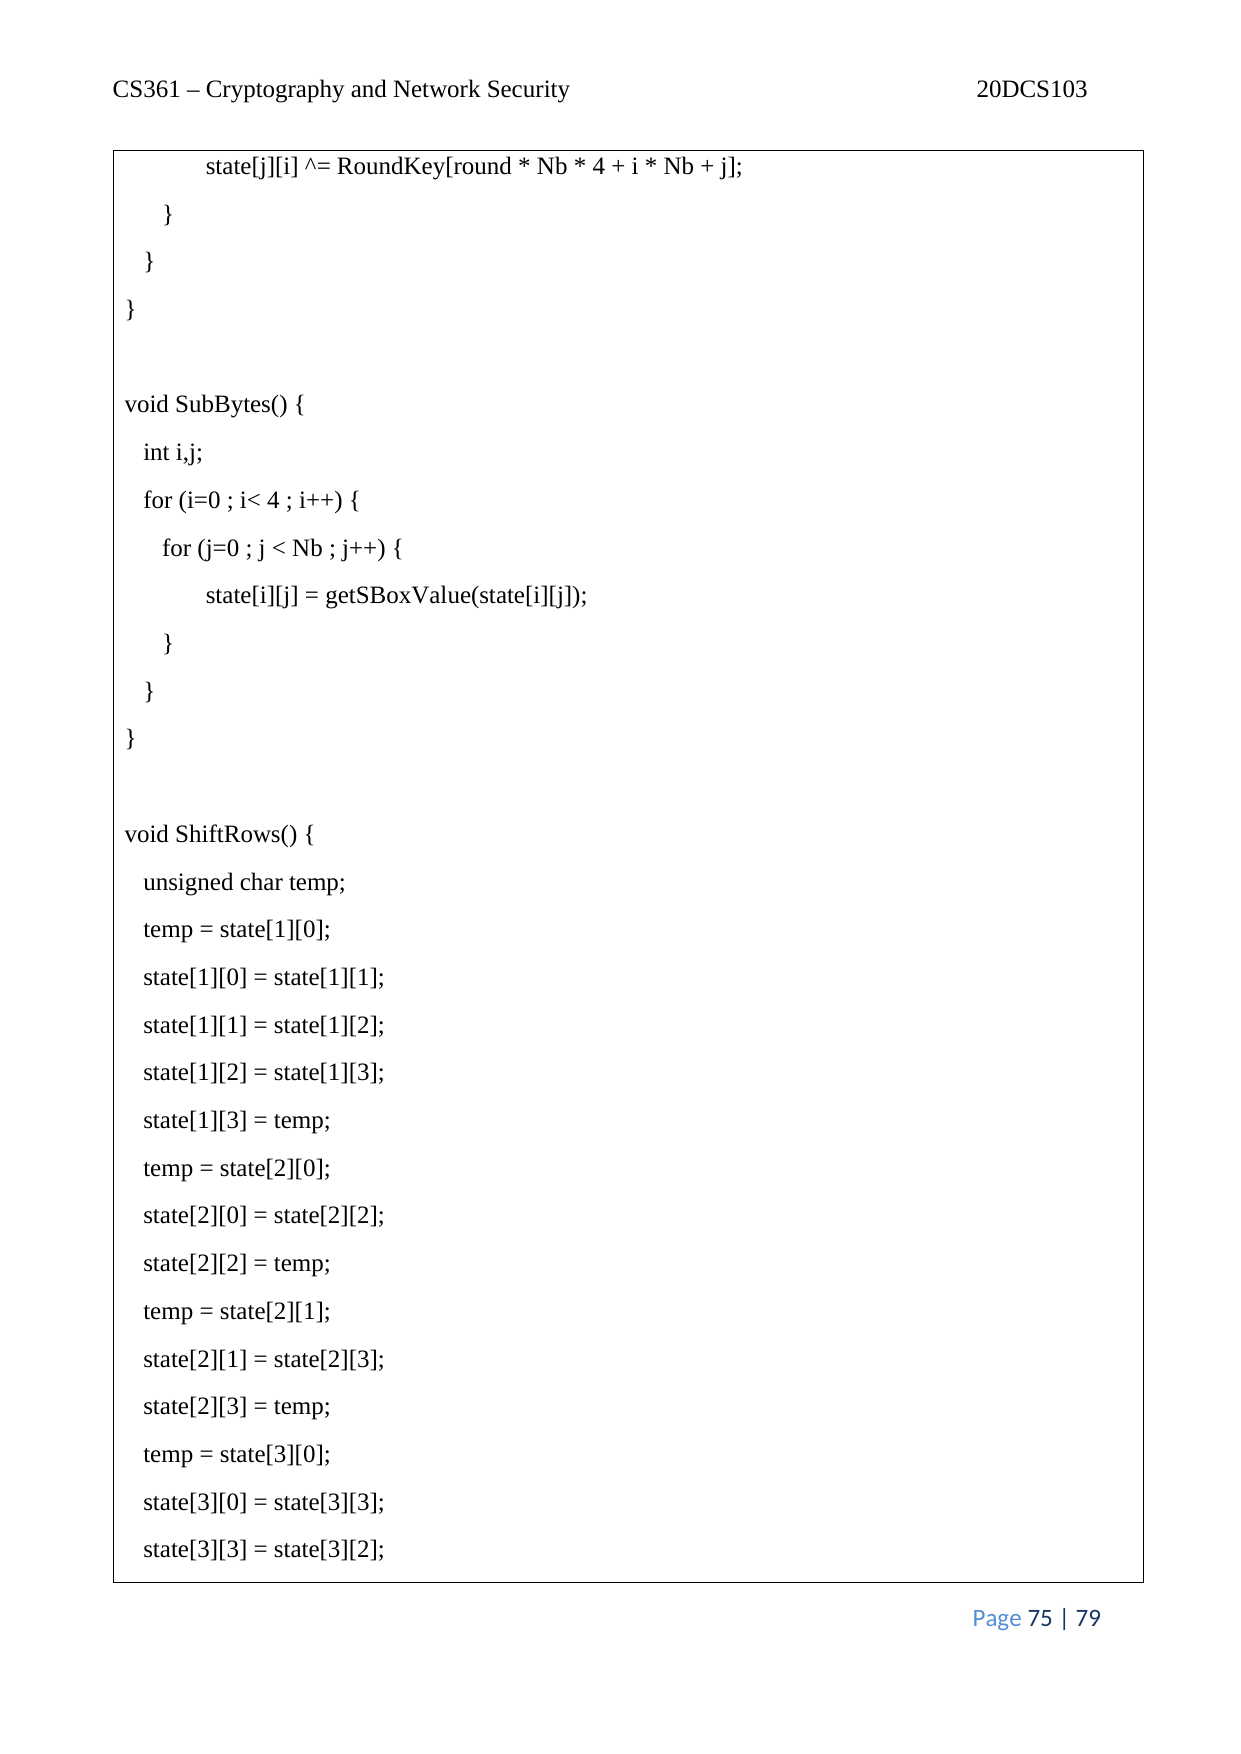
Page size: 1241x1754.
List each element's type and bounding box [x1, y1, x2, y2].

table_cell [114, 151, 1143, 1582]
